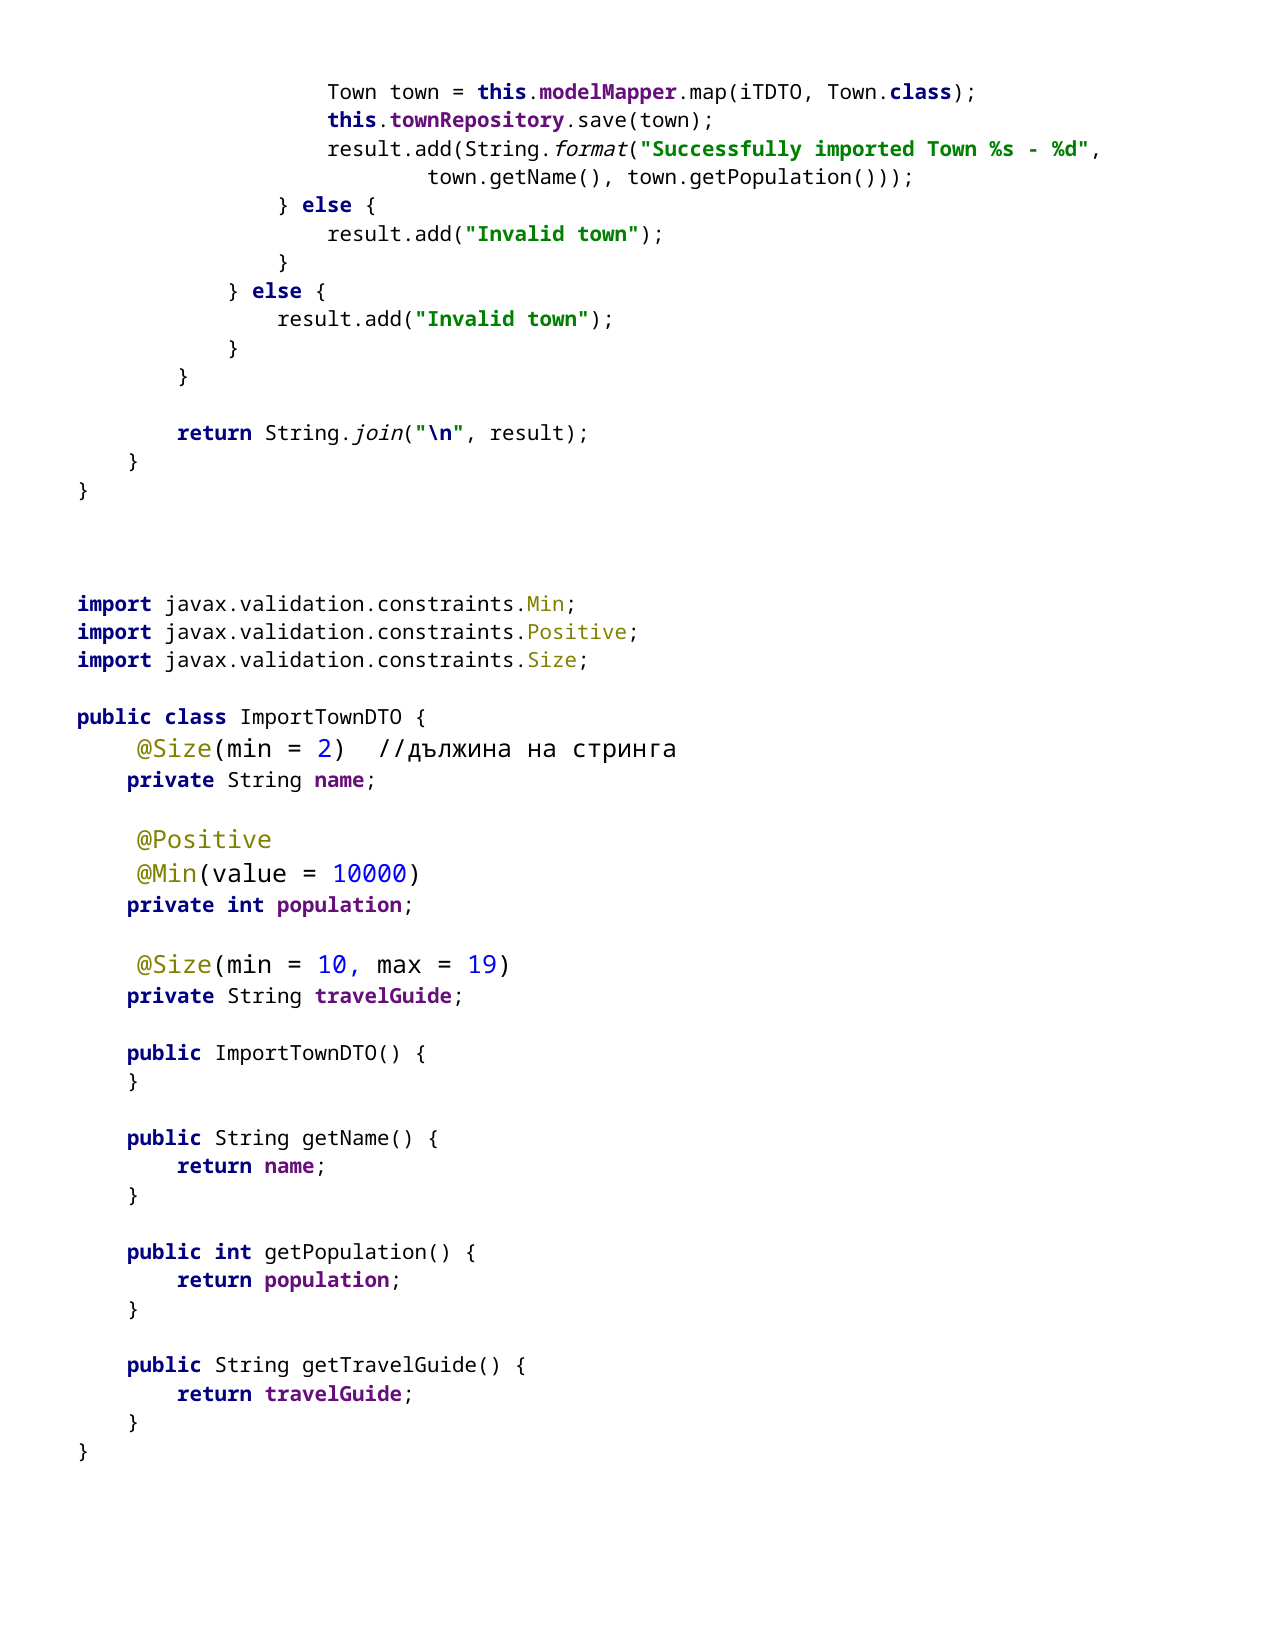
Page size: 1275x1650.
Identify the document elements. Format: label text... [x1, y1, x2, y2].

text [77, 77, 1198, 503]
text import javax.validation.constraints.Min; import javax.validation.constraints.Positive; import javax.validation.constraints.Size; public class ImportTownDTO { @Size(min = 2) //дължина на стринга private String name; @Positive @Min(value = 10000) private int population; @Size(min = 10, max = 19) private String travelGuide; public ImportTownDTO() { } public String getName() { return name; } public int getPopulation() { return population; } public String getTravelGuide() { return travelGuide; } } [77, 589, 1198, 1464]
